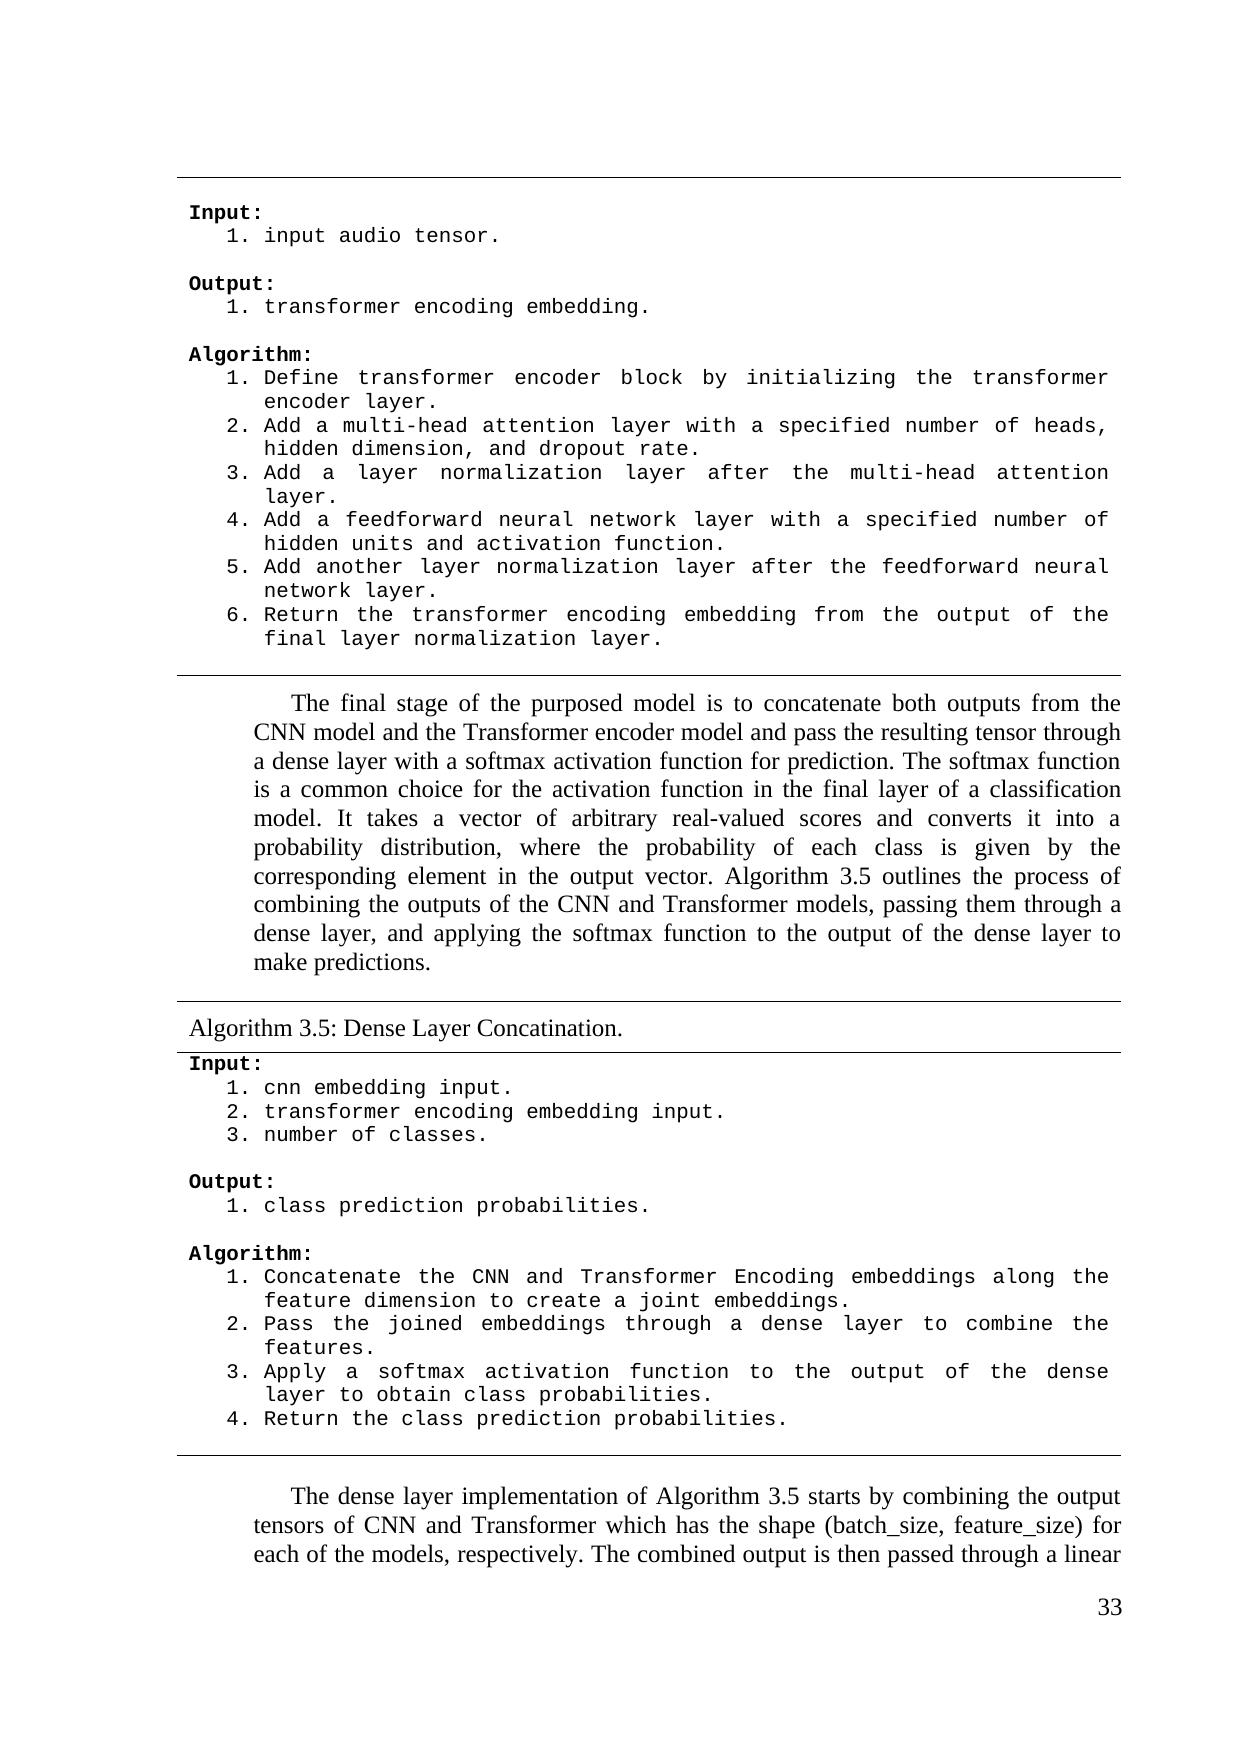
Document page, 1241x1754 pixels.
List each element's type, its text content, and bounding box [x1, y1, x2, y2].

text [253, 1481, 1122, 1568]
table_cell Input: input audio tensor. Output: transformer encoding embedding. Algorithm: Define transformer encoder block by initializing the transformer encoder layer. Add a multi-head attention layer with a specified number of heads, hidden dimension, and dropout rate. Add a layer normalization layer after the multi-head attention layer. Add a feedforward neural network layer with a specified number of hidden units and activation function. Add another layer normalization layer after the feedforward neural network layer. Return the transformer encoding embedding from the output of the final layer normalization layer. [177, 178, 1121, 675]
table_header Algorithm 3.5: Dense Layer Concatination. [177, 1002, 1121, 1052]
table_cell Input: cnn embedding input. transformer encoding embedding input. number of classes. Output: class prediction probabilities. Algorithm: Concatenate the CNN and Transformer Encoding embeddings along the feature dimension to create a joint embeddings. Pass the joined embeddings through a dense layer to combine the features. Apply a softmax activation function to the output of the dense layer to obtain class probabilities. Return the class prediction probabilities. [177, 1053, 1121, 1455]
text The final stage of the purposed model is to concatenate both outputs from the CNN model and the Transformer encoder model and pass the resulting tensor through a dense layer with a softmax activation function for prediction. The softmax function is a common choice for the activation function in the final layer of a classification model. It takes a vector of arbitrary real-valued scores and converts it into a probability distribution, where the probability of each class is given by the corresponding element in the output vector. Algorithm 3.5 outlines the process of combining the outputs of the CNN and Transformer models, passing them through a dense layer, and applying the softmax function to the output of the dense layer to make predictions. [253, 688, 1122, 976]
